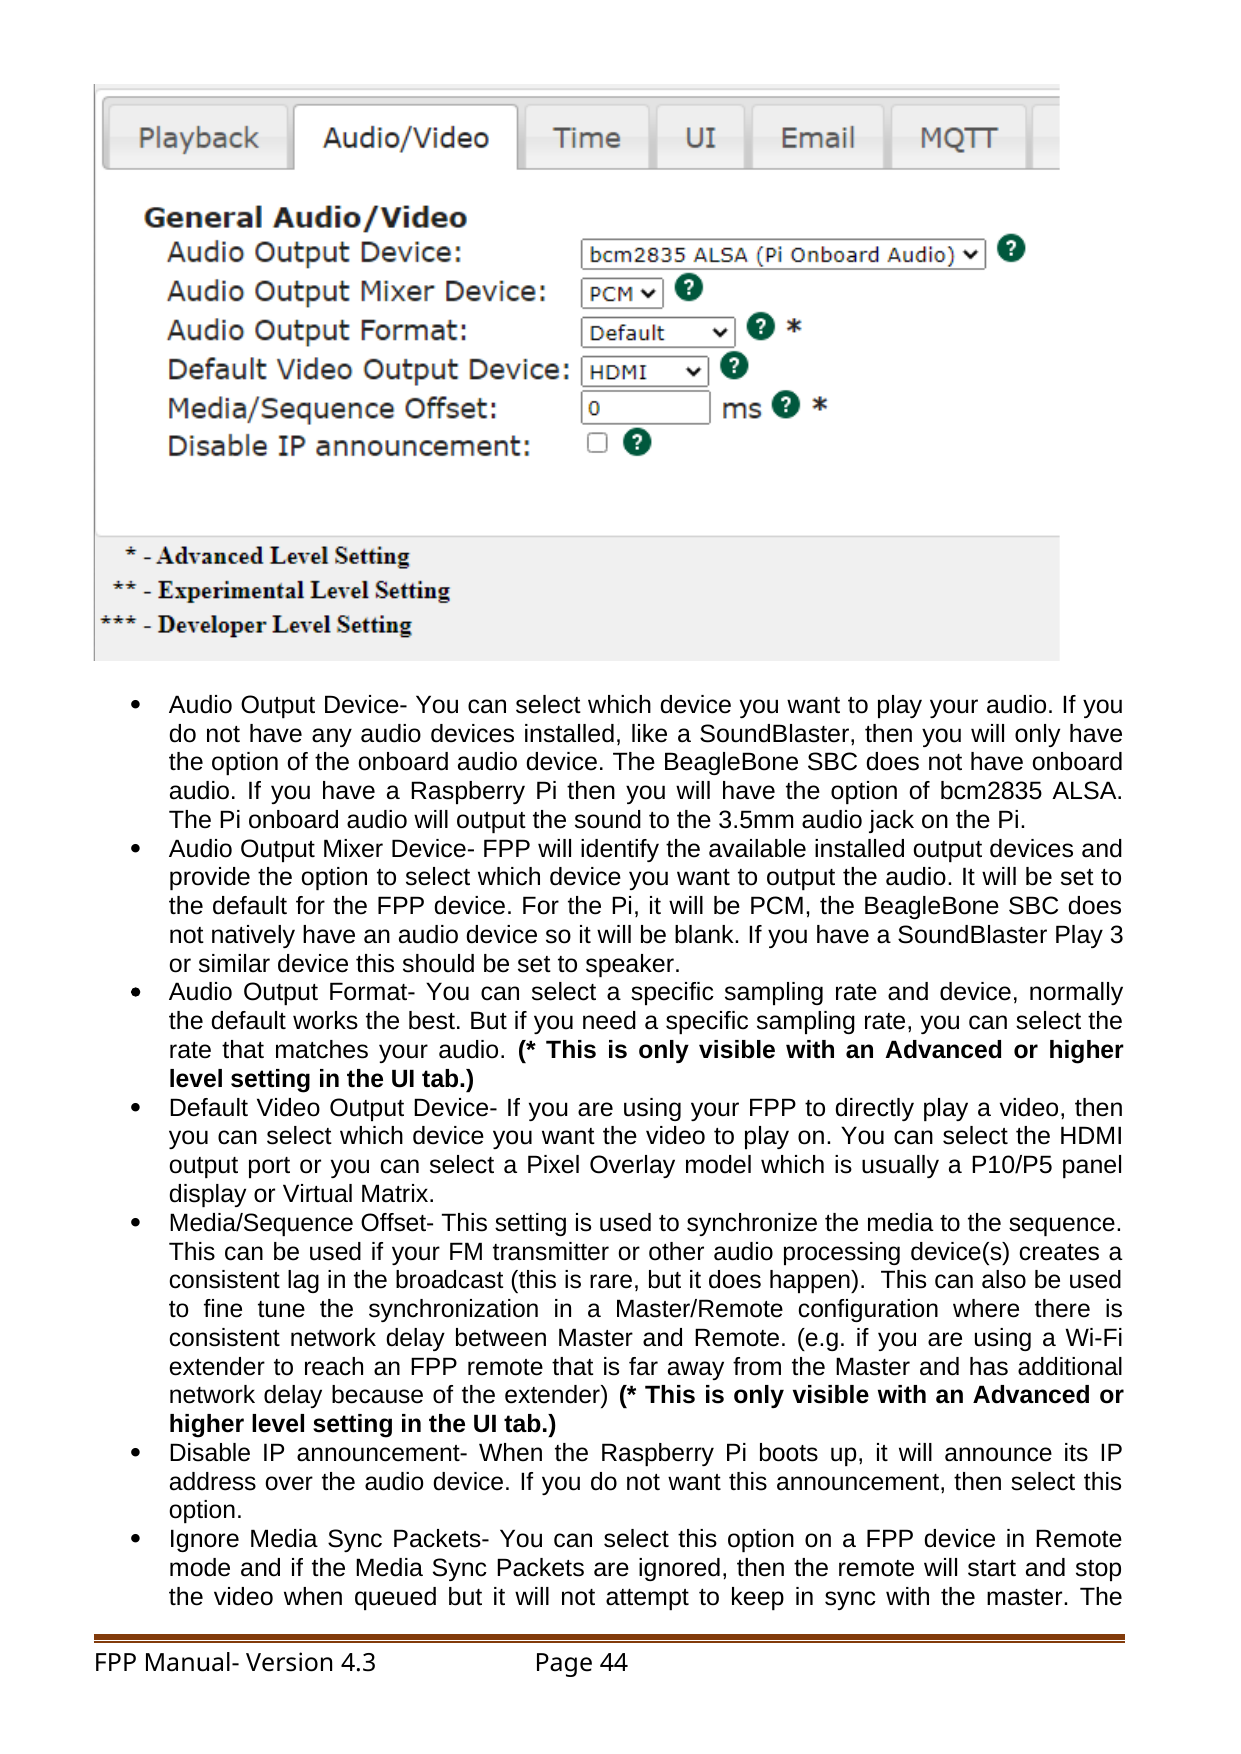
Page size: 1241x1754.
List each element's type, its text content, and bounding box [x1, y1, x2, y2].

list Default Video Output Device- If you are using your FPP to directly play a video, then you can select which device you want the video to play on. You can select the HDMI output port or you can select a Pixel Overlay model which is usually a P10/P5 panel display or Virtual Matrix. [131, 1092, 1125, 1208]
list Media/Sequence Offset- This setting is used to synchronize the media to the sequence. This can be used if your FM transmitter or other audio processing device(s) creates a consistent lag in the broadcast (this is rare, but it does happen). This can also be used to fine tune the synchronization in a Master/Remote configuration where there is consistent network delay between Master and Remote. (e.g. if you are using a Wi-Fi extender to reach an FPP remote that is far away from the Master and has additional network delay because of the extender) (* This is only visible with an Advanced or higher level setting in the UI tab.) [131, 1208, 1125, 1438]
list Audio Output Format- You can select a specific sampling rate and device, normally the default works the best. But if you need a specific sampling rate, you can select the rate that matches your audio. (* This is only visible with an Advanced or higher level setting in the UI tab.) [131, 977, 1125, 1092]
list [131, 1524, 1125, 1610]
list Audio Output Mixer Device- FPP will identify the available installed output devices and provide the option to select which device you want to output the audio. It will be set to the default for the FPP device. For the Pi, it will be PCM, the BeagleBone SBC does not natively have an audio device so it will be blank. If you have a SoundBlaster Play 3 or similar device this should be set to speaker. [131, 833, 1125, 977]
picture [93, 84, 1060, 661]
list Disable IP announcement- When the Raspberry Pi boots up, it will announce its IP address over the audio device. If you do not want this announcement, then select this option. [131, 1438, 1125, 1524]
list Audio Output Device- You can select which device you want to play your audio. If you do not have any audio devices installed, like a SoundBlaster, then you will only have the option of the onboard audio device. The BeagleBone SBC does not have onboard audio. If you have a Raspberry Pi then you will have the option of bcm2835 ALSA. The Pi onboard audio will output the sound to the 3.5mm audio jack on the Pi. [131, 690, 1125, 833]
